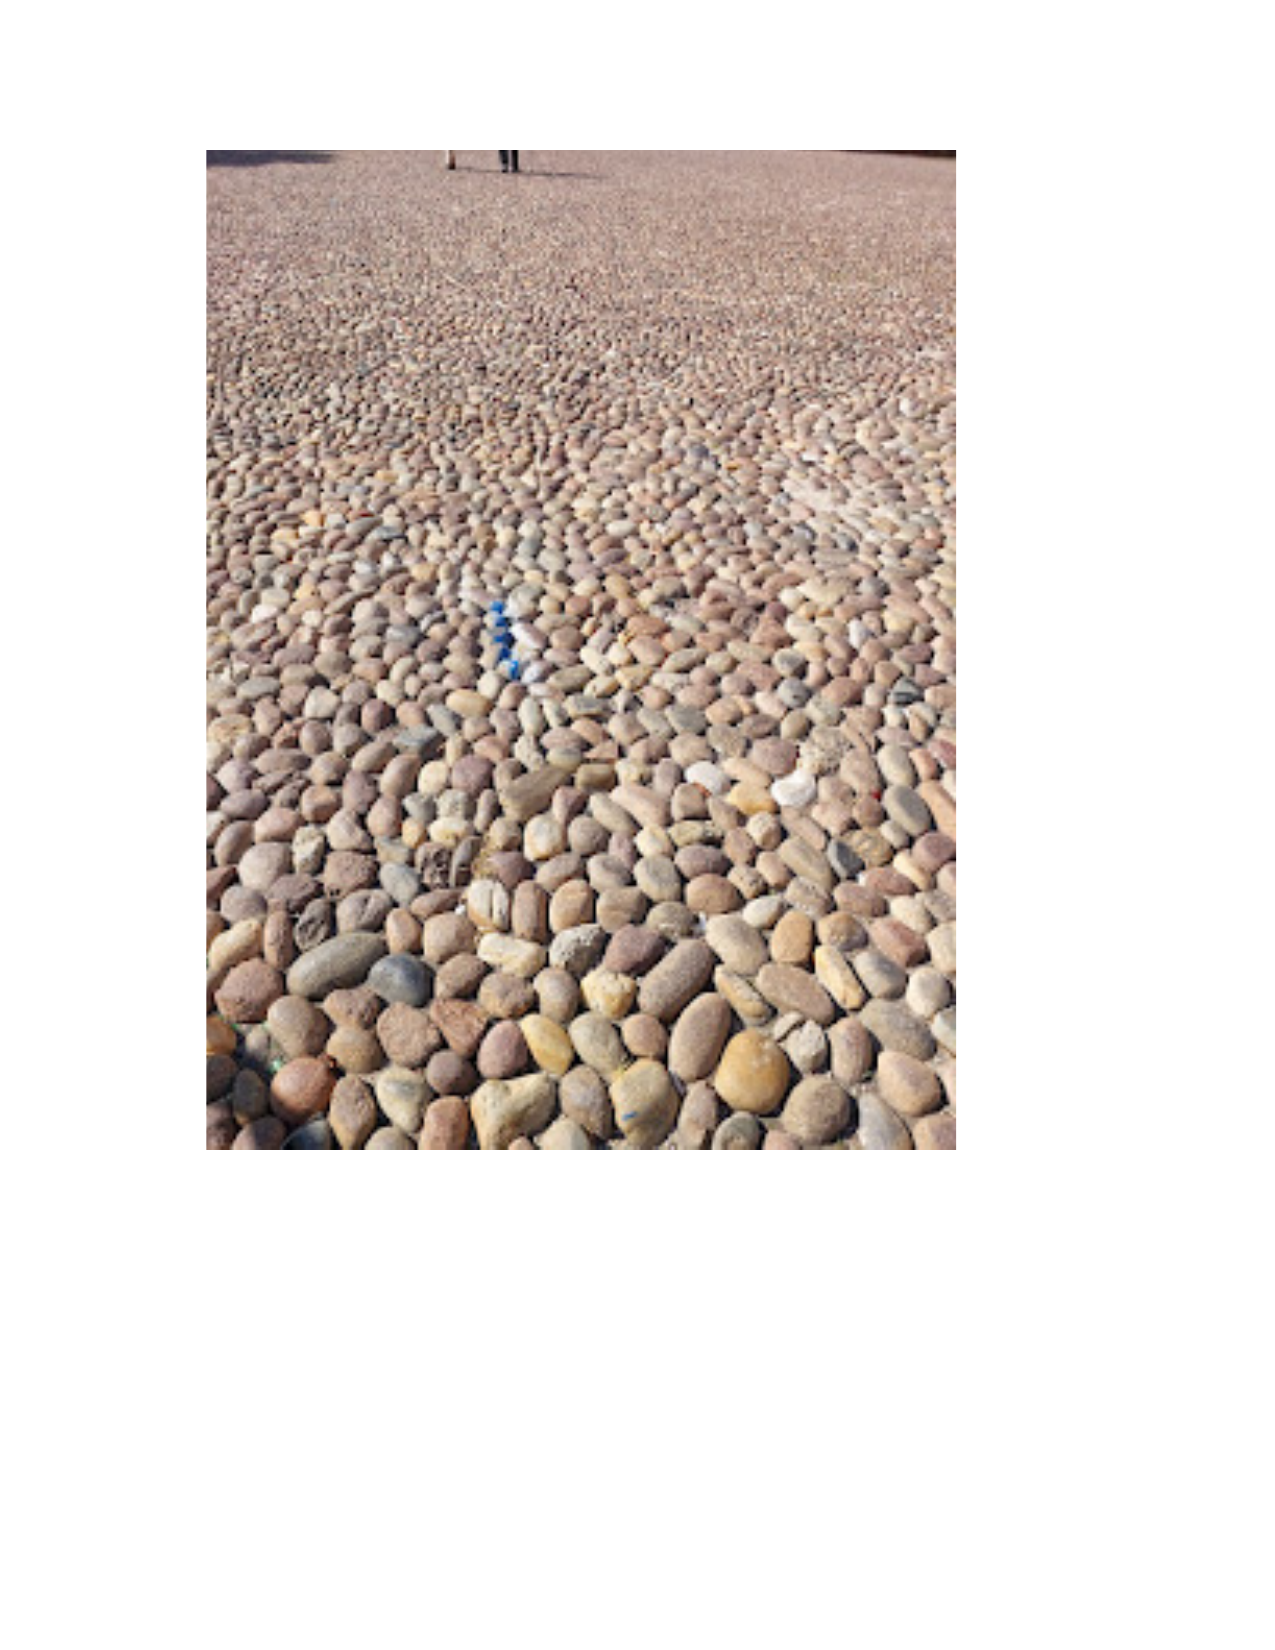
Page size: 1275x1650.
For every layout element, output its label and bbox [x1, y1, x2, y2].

picture [206, 150, 957, 1150]
